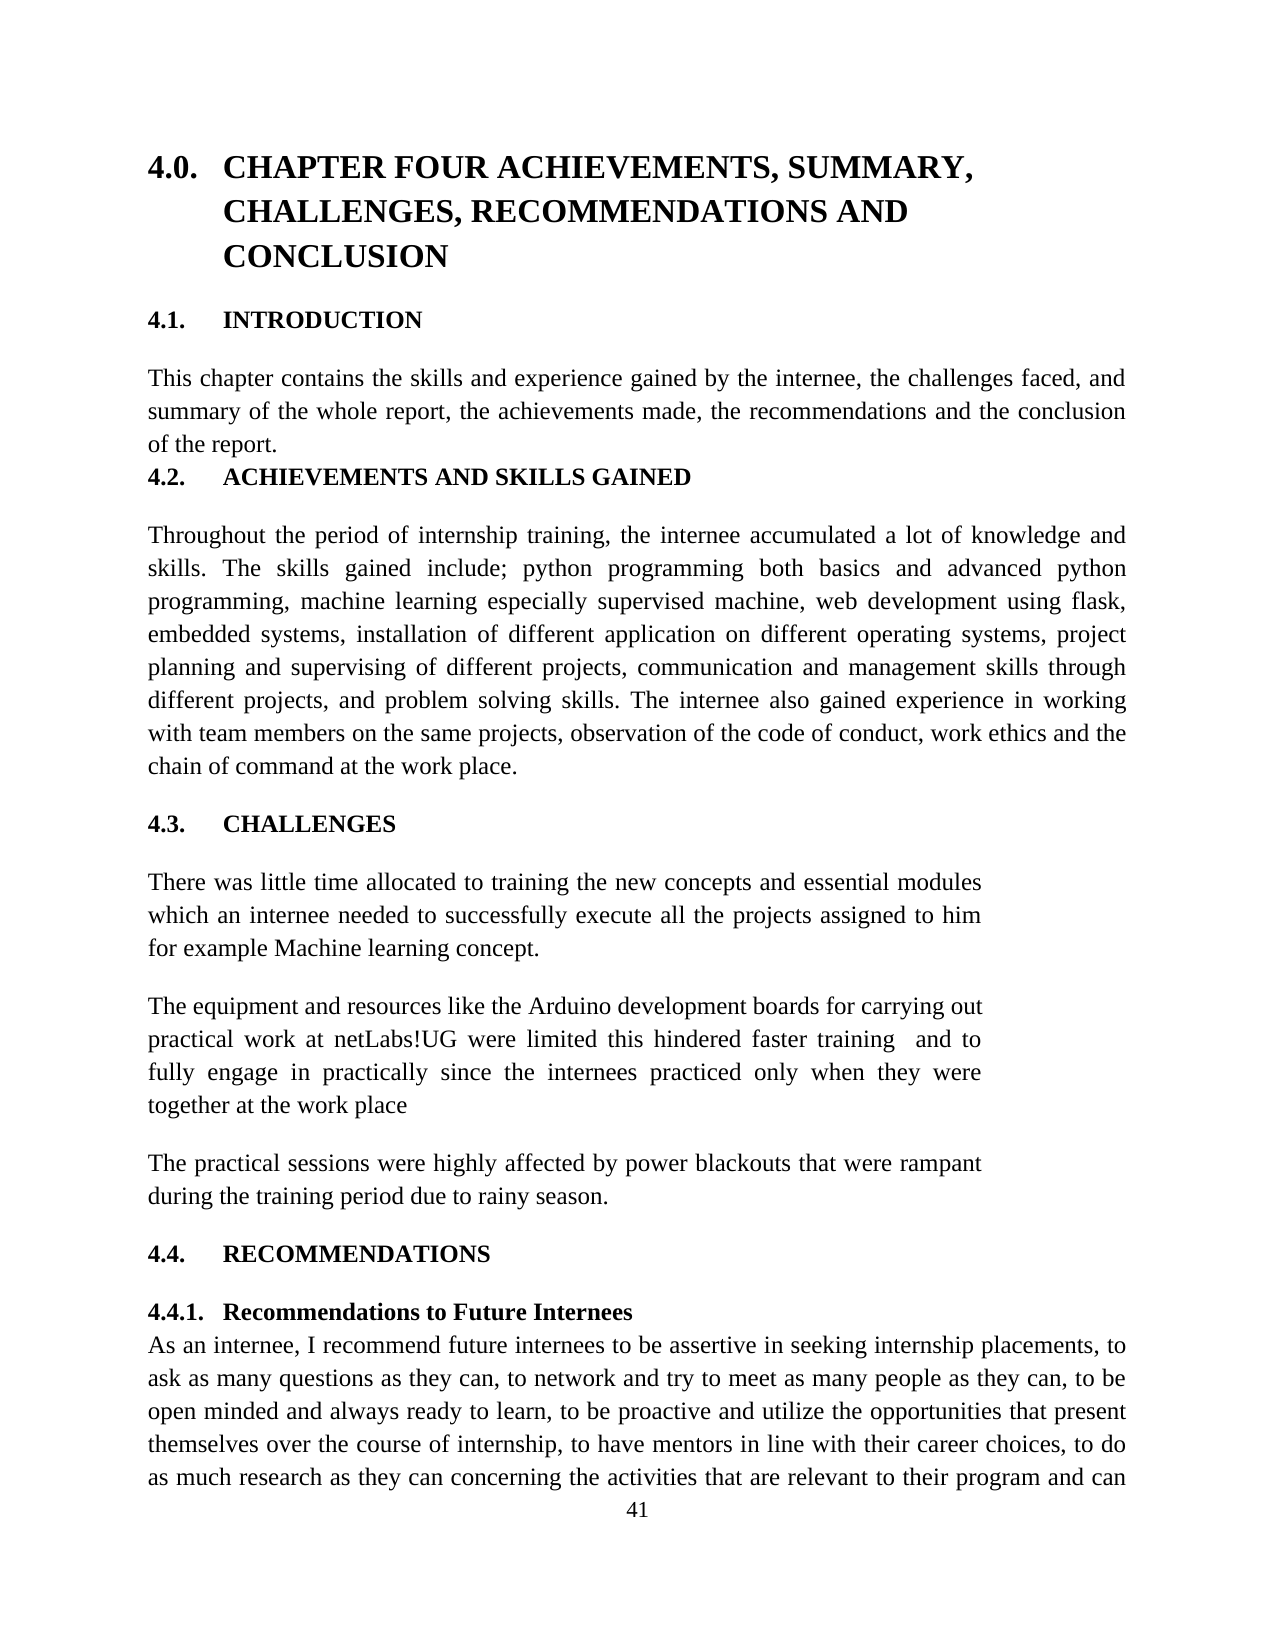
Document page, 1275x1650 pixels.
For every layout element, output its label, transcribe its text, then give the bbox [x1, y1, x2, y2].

subtitle RECOMMENDATIONS [148, 1239, 1127, 1268]
subtitle ACHIEVEMENTS AND SKILLS GAINED [148, 462, 1127, 491]
subtitle Recommendations to Future Internees [148, 1297, 1127, 1326]
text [148, 1330, 1127, 1491]
subtitle CHALLENGES [148, 809, 1127, 838]
text The equipment and resources like the Arduino development boards for carrying out practical work at netLabs!UG were limited this hindered faster training and to fully engage in practically since the internees practiced only when they were together at the work place [148, 991, 983, 1119]
text There was little time allocated to training the new concepts and essential modules which an internee needed to successfully execute all the projects assigned to him for example Machine learning concept. [148, 867, 983, 962]
subtitle CHAPTER FOUR ACHIEVEMENTS, SUMMARY, CHALLENGES, RECOMMENDATIONS AND CONCLUSION [148, 148, 1127, 274]
subtitle INTRODUCTION [148, 305, 1127, 334]
text This chapter contains the skills and experience gained by the internee, the challenges faced, and summary of the whole report, the achievements made, the recommendations and the conclusion of the report. [148, 363, 1127, 458]
text The practical sessions were highly affected by power blackouts that were rampant during the training period due to rainy season. [148, 1148, 983, 1210]
text Throughout the period of internship training, the internee accumulated a lot of knowledge and skills. The skills gained include; python programming both basics and advanced python programming, machine learning especially supervised machine, web development using flask, embedded systems, installation of different application on different operating systems, project planning and supervising of different projects, communication and management skills through different projects, and problem solving skills. The internee also gained experience in working with team members on the same projects, observation of the code of conduct, work ethics and the chain of command at the work place. [148, 520, 1127, 780]
